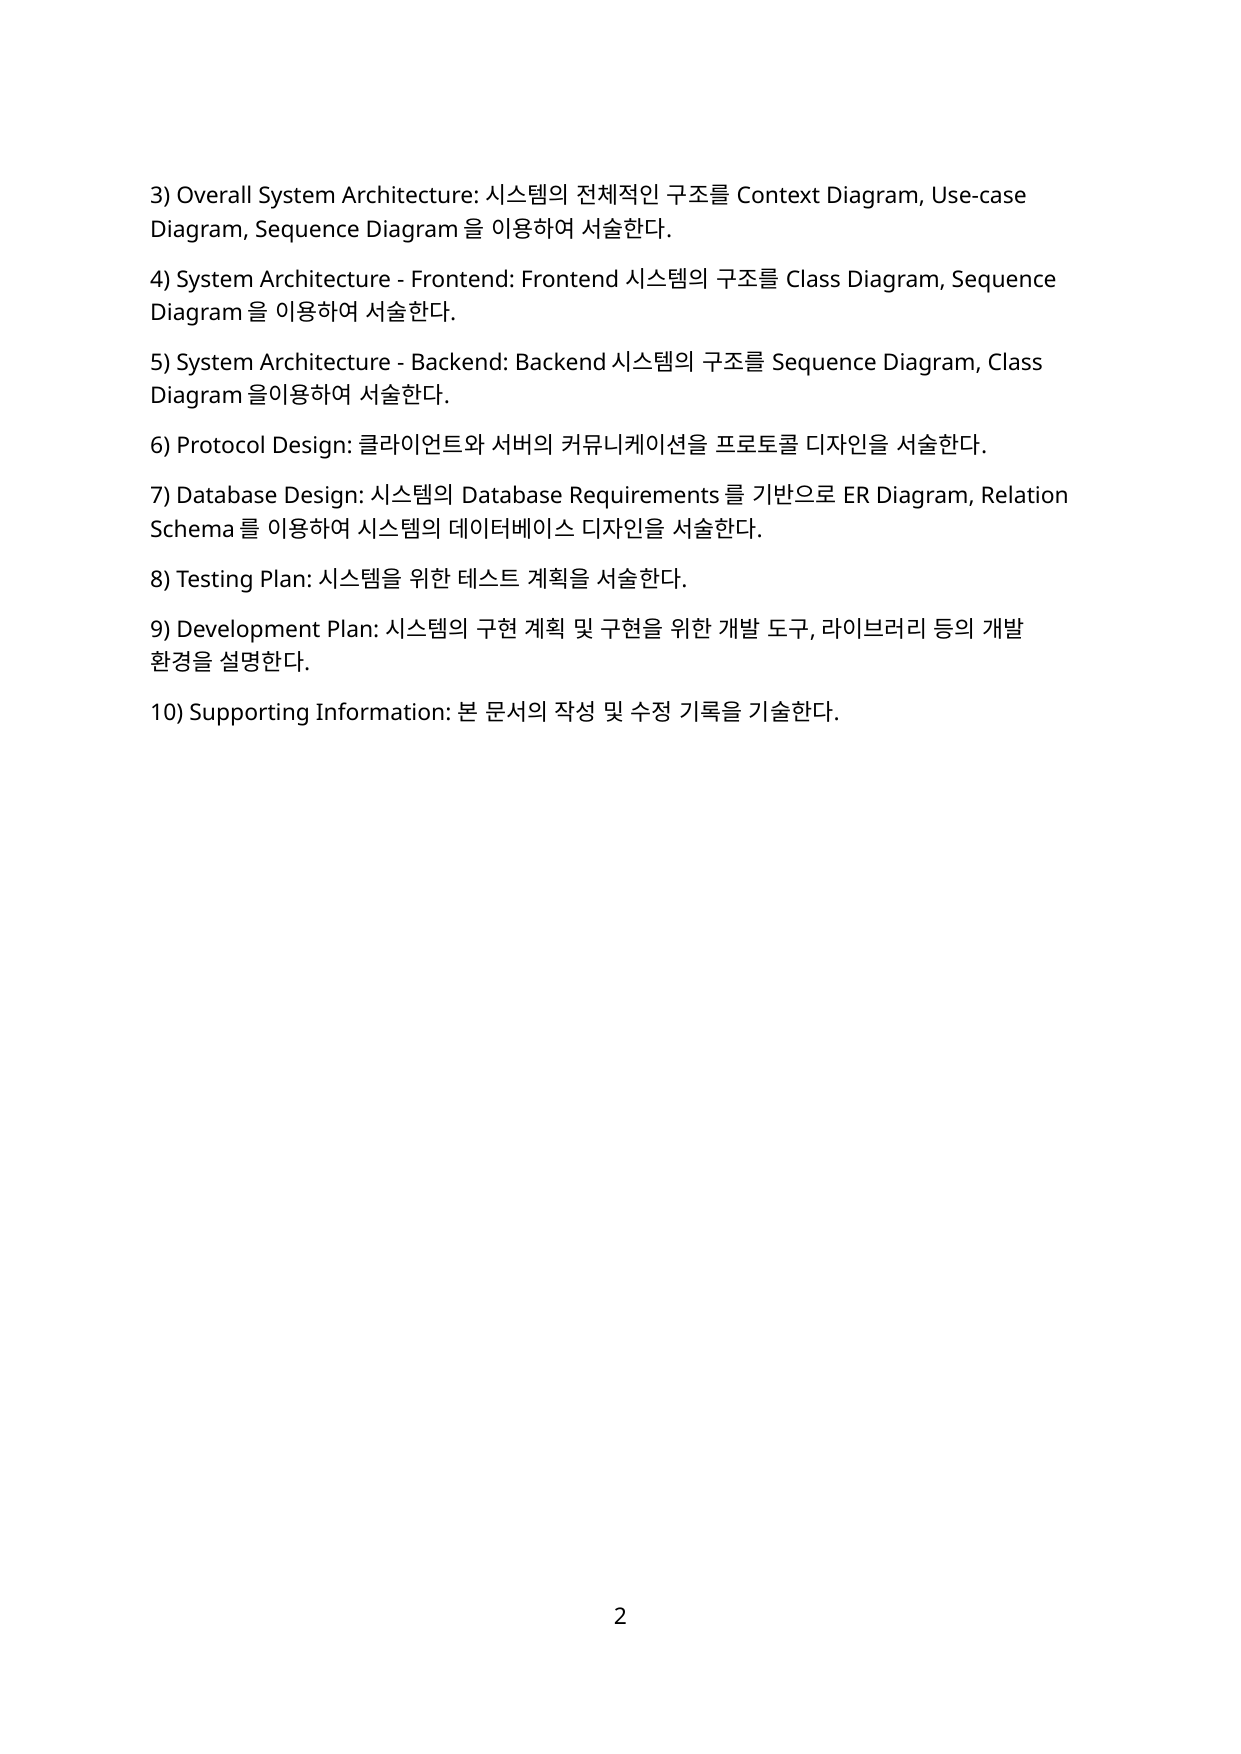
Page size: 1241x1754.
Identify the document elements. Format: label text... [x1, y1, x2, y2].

text 4) System Architecture - Frontend: Frontend 시스템의 구조를 Class Diagram, Sequence Diagram을 이용하여 서술한다. [150, 261, 1090, 327]
text 7) Database Design: 시스템의 Database Requirements를 기반으로 ER Diagram, Relation Schema를 이용하여 시스템의 데이터베이스 디자인을 서술한다. [150, 477, 1090, 544]
text 3) Overall System Architecture: 시스템의 전체적인 구조를 Context Diagram, Use-case Diagram, Sequence Diagram을 이용하여 서술한다. [150, 177, 1090, 244]
text 10) Supporting Information: 본 문서의 작성 및 수정 기록을 기술한다. [150, 694, 1090, 727]
text 8) Testing Plan: 시스템을 위한 테스트 계획을 서술한다. [150, 561, 1090, 594]
text 5) System Architecture - Backend: Backend시스템의 구조를 Sequence Diagram, Class Diagram을이용하여 서술한다. [150, 344, 1090, 411]
text 6) Protocol Design: 클라이언트와 서버의 커뮤니케이션을 프로토콜 디자인을 서술한다. [150, 427, 1090, 461]
text 9) Development Plan: 시스템의 구현 계획 및 구현을 위한 개발 도구, 라이브러리 등의 개발 환경을 설명한다. [150, 611, 1090, 677]
